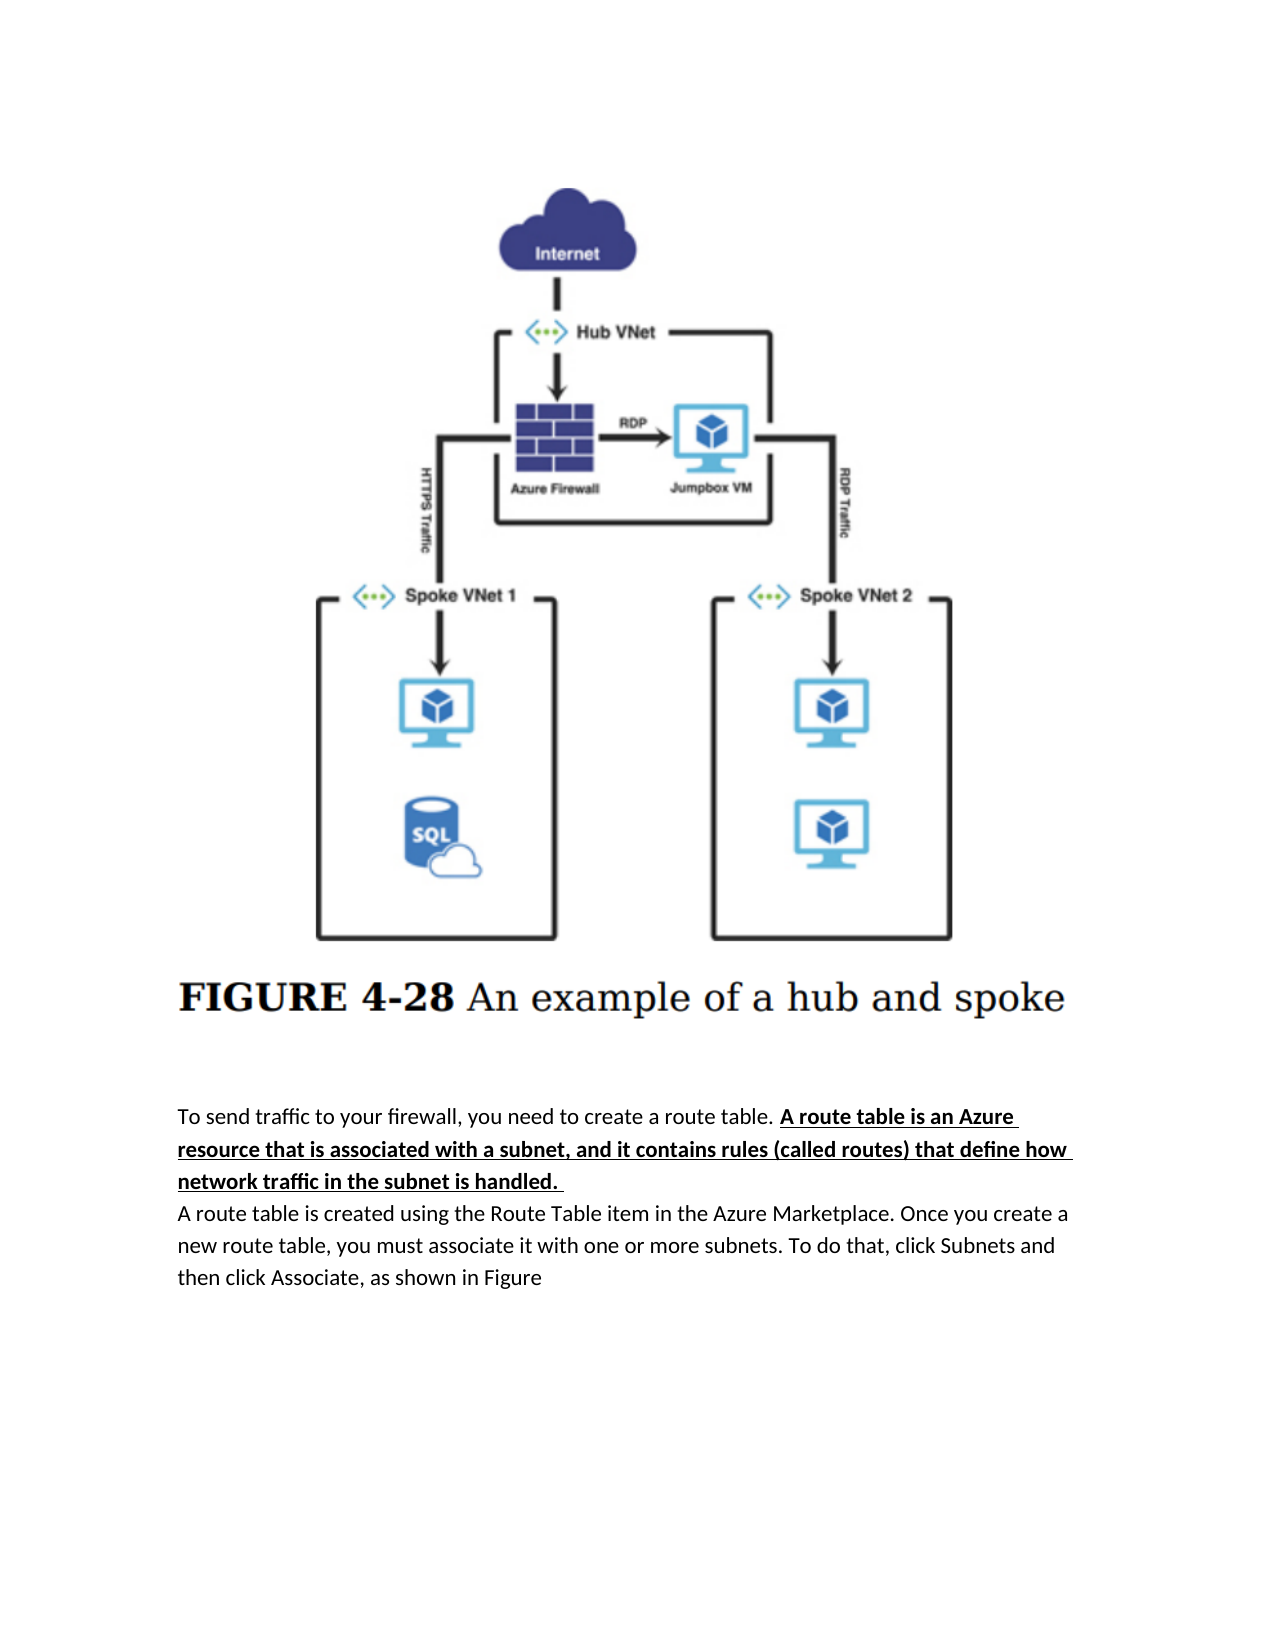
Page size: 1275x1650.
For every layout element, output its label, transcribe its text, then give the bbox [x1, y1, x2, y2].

text To send traffic to your firewall, you need to create a route table. A route table is an Azure resource that is associated with a subnet, and it contains rules (called routes) that define how network traffic in the subnet is handled. A route table is created using the Route Table item in the Azure Marketplace. Once you create a new route table, you must associate it with one or more subnets. To do that, click Subnets and then click Associate, as shown in Figure [177, 1102, 1098, 1291]
picture [177, 147, 1098, 1025]
